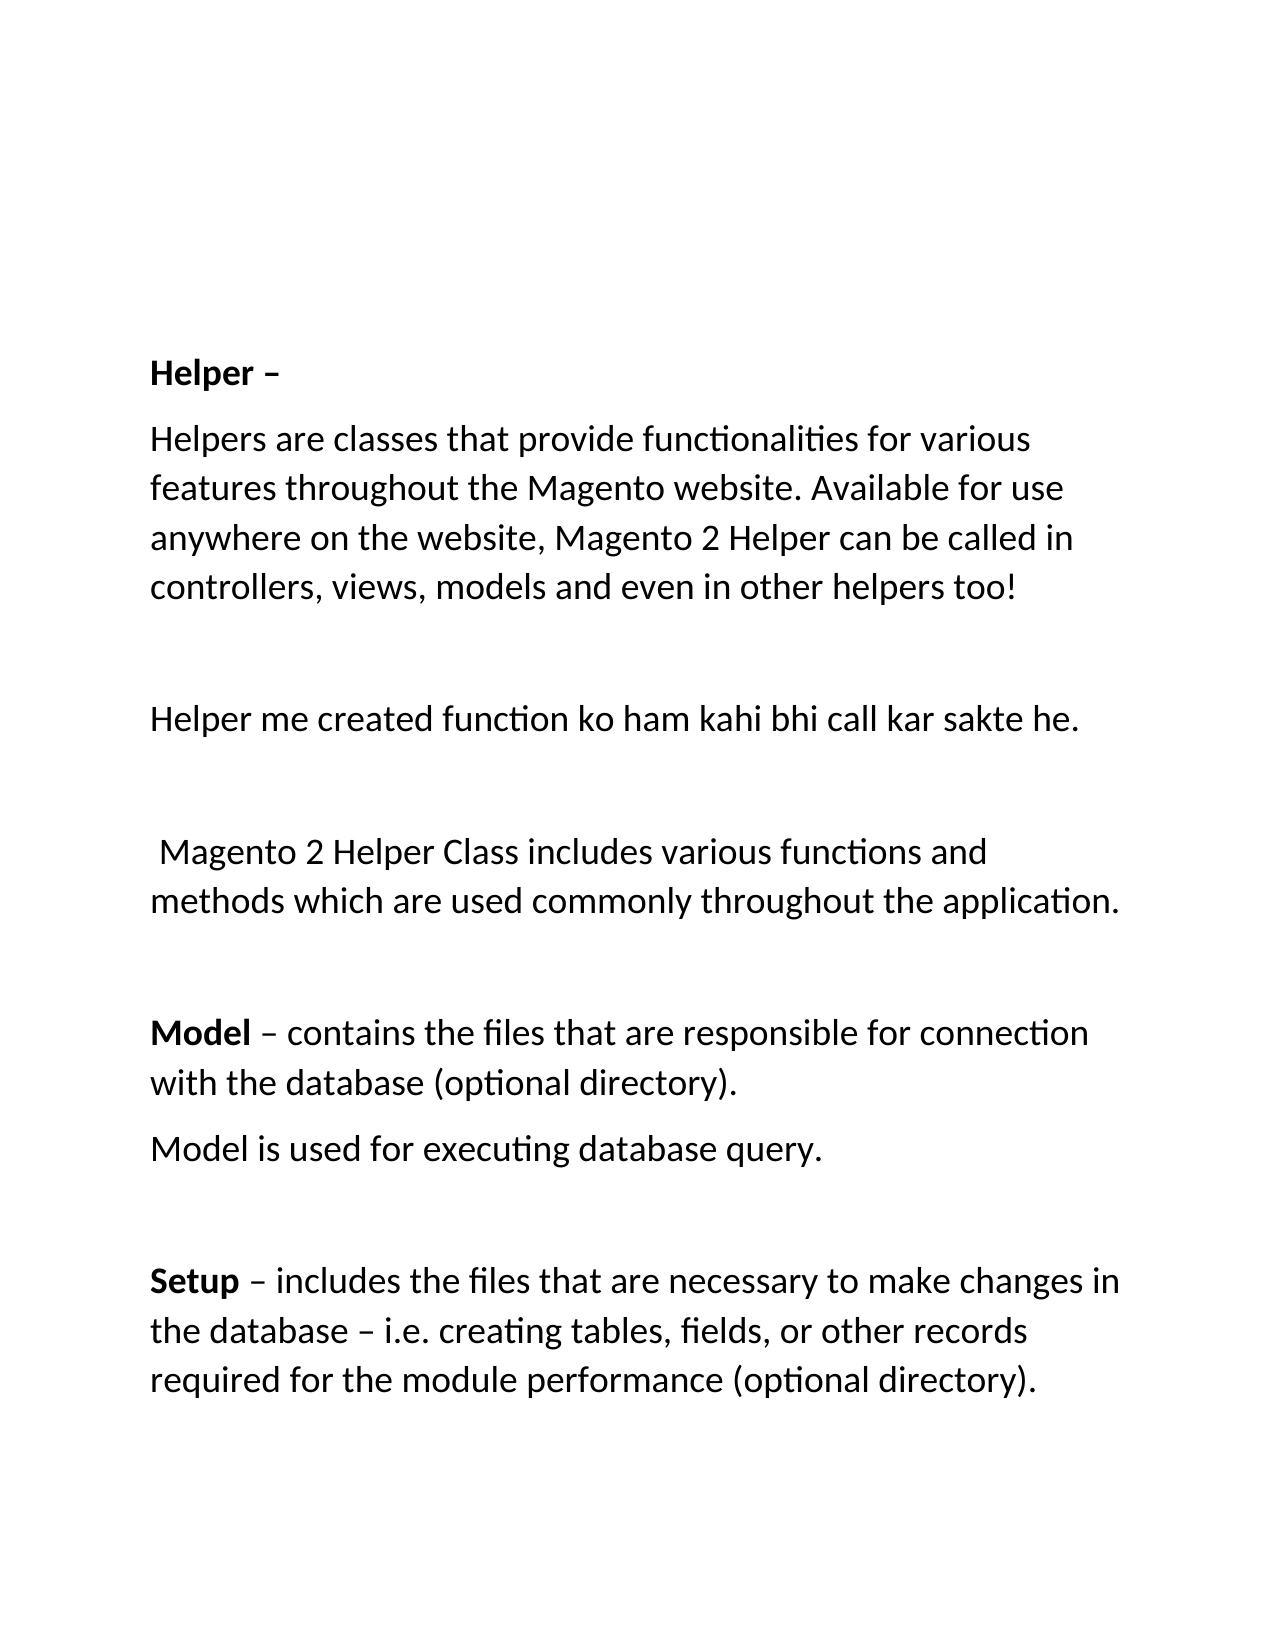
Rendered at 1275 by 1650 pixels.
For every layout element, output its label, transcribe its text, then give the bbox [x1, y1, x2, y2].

text Model – contains the files that are responsible for connection with the database (optional directory). [150, 1009, 1125, 1105]
text Helper – [150, 348, 1125, 394]
text Model is used for executing database query. [150, 1125, 1125, 1171]
text Setup – includes the files that are necessary to make changes in the database – i.e. creating tables, fields, or other records required for the module performance (optional directory). [150, 1257, 1125, 1402]
text Magento 2 Helper Class includes various functions and methods which are used commonly throughout the application. [150, 828, 1125, 923]
text Helpers are classes that provide functionalities for various features throughout the Magento website. Available for use anywhere on the website, Magento 2 Helper can be called in controllers, views, models and even in other helpers too! [150, 414, 1125, 609]
text Helper me created function ko ham kahi bhi call kar sakte he. [150, 695, 1125, 741]
